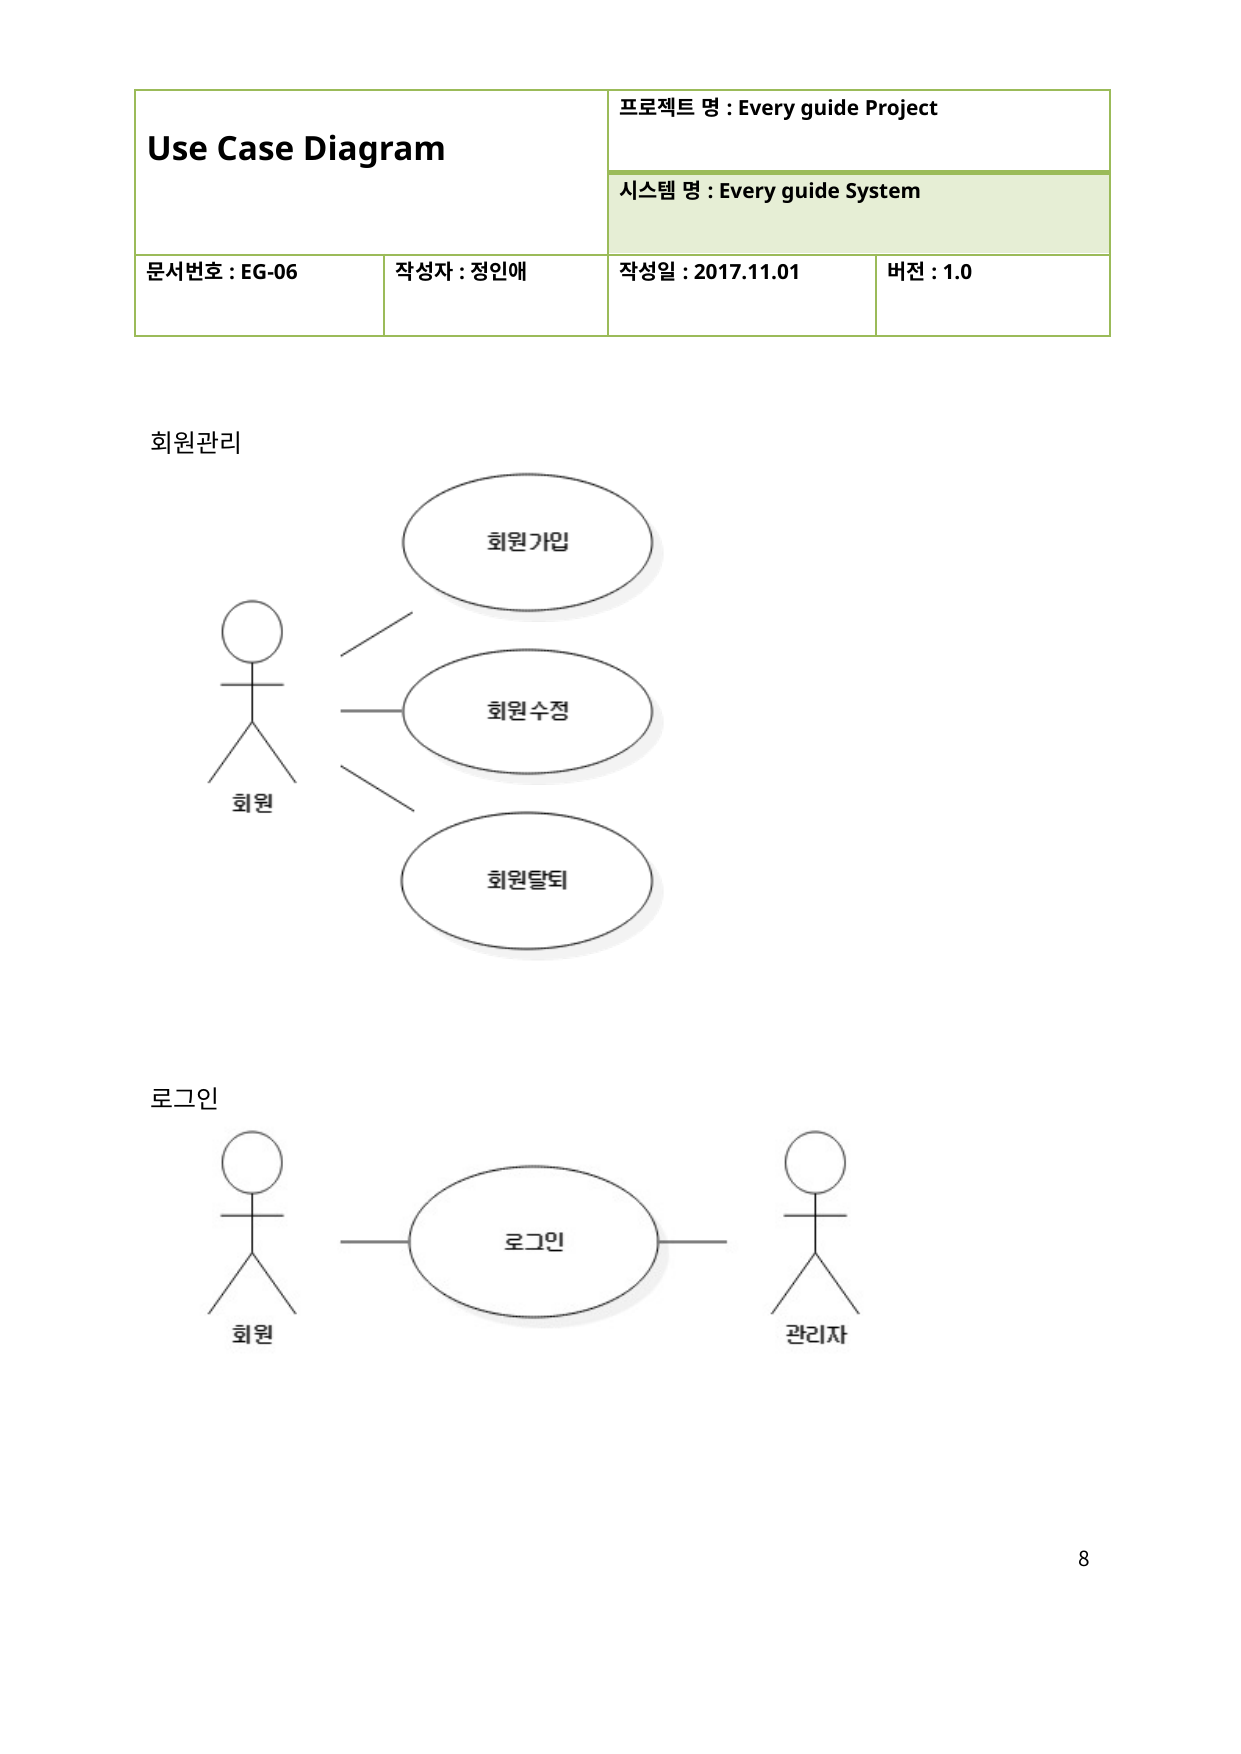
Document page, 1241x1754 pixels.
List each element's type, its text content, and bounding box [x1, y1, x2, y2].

picture [150, 460, 714, 1012]
text 로그인 [150, 1079, 1090, 1116]
text 회원관리 [150, 424, 1090, 460]
picture [150, 1115, 964, 1418]
